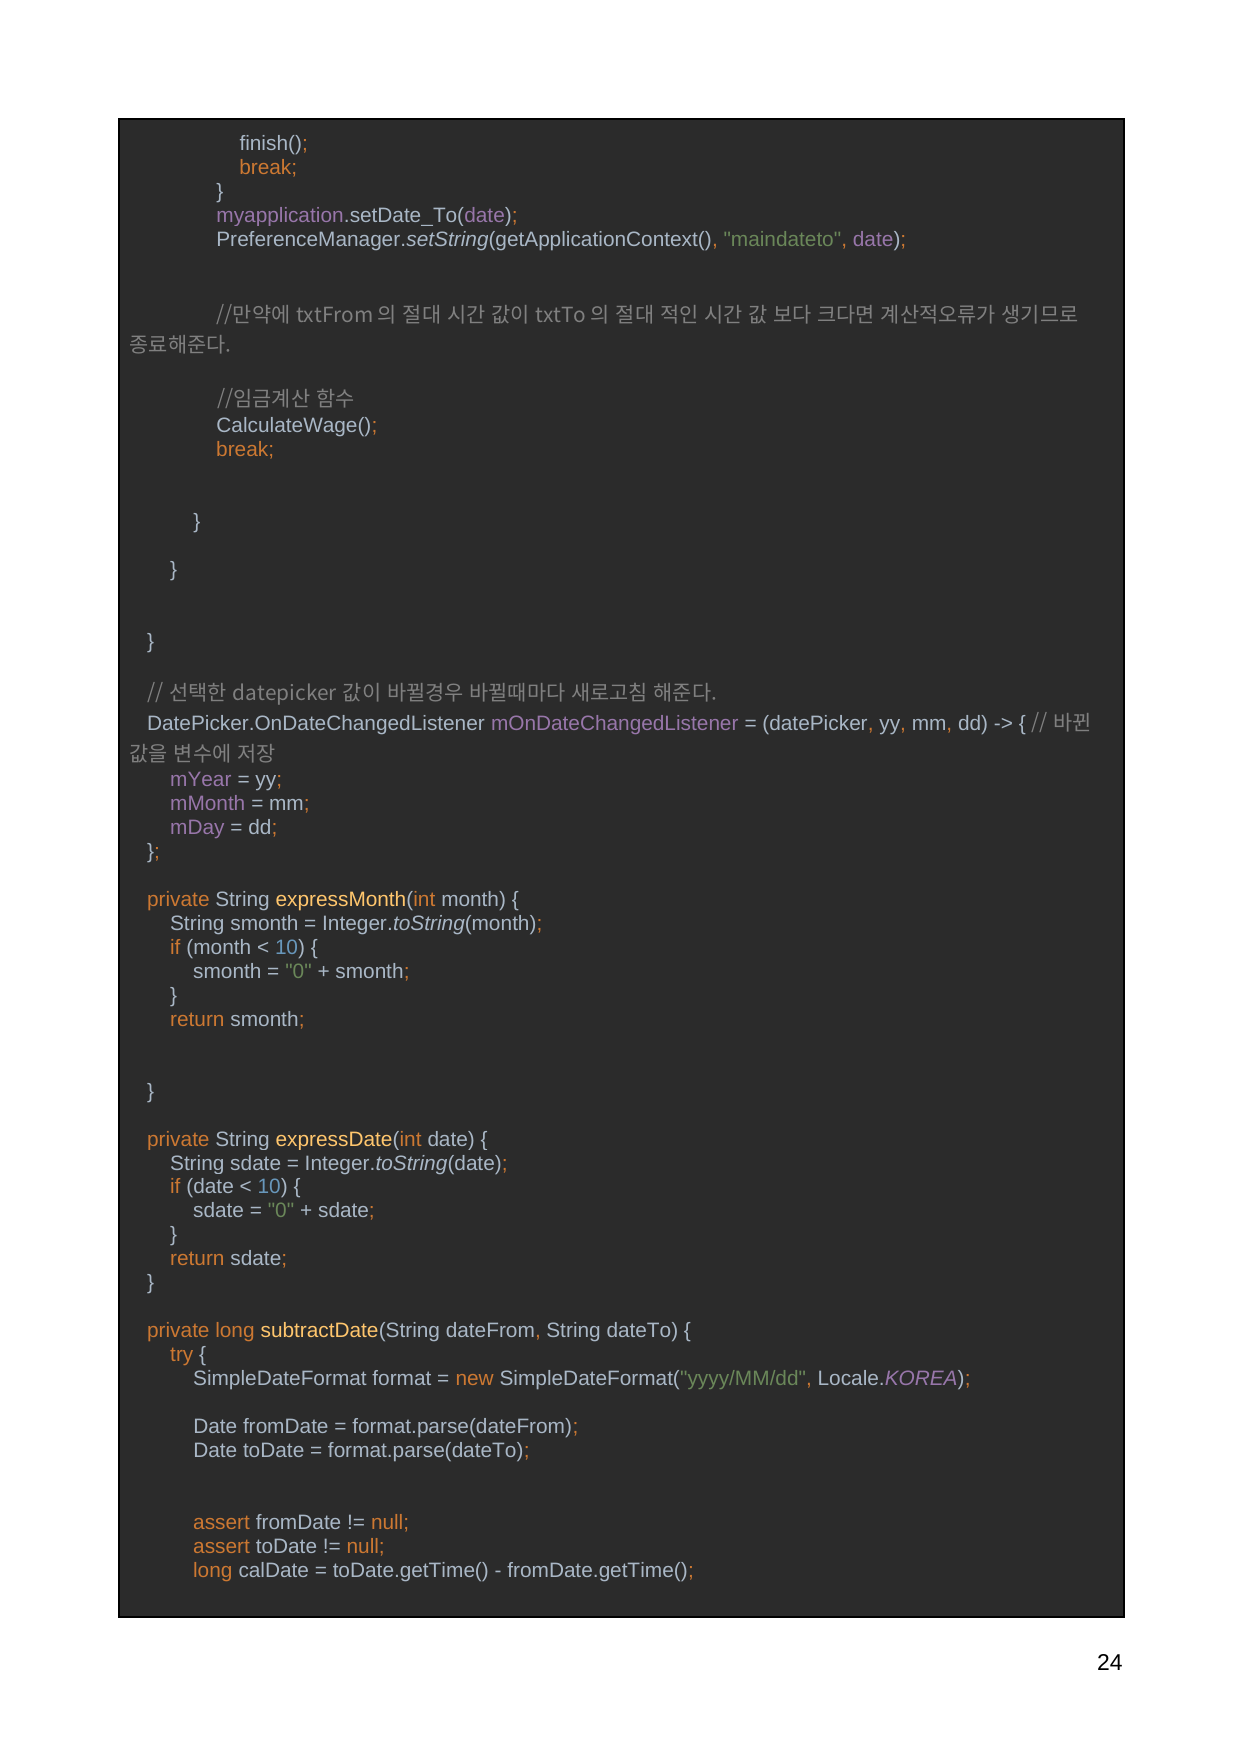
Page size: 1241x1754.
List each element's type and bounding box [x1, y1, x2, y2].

table_header [120, 120, 1123, 1616]
